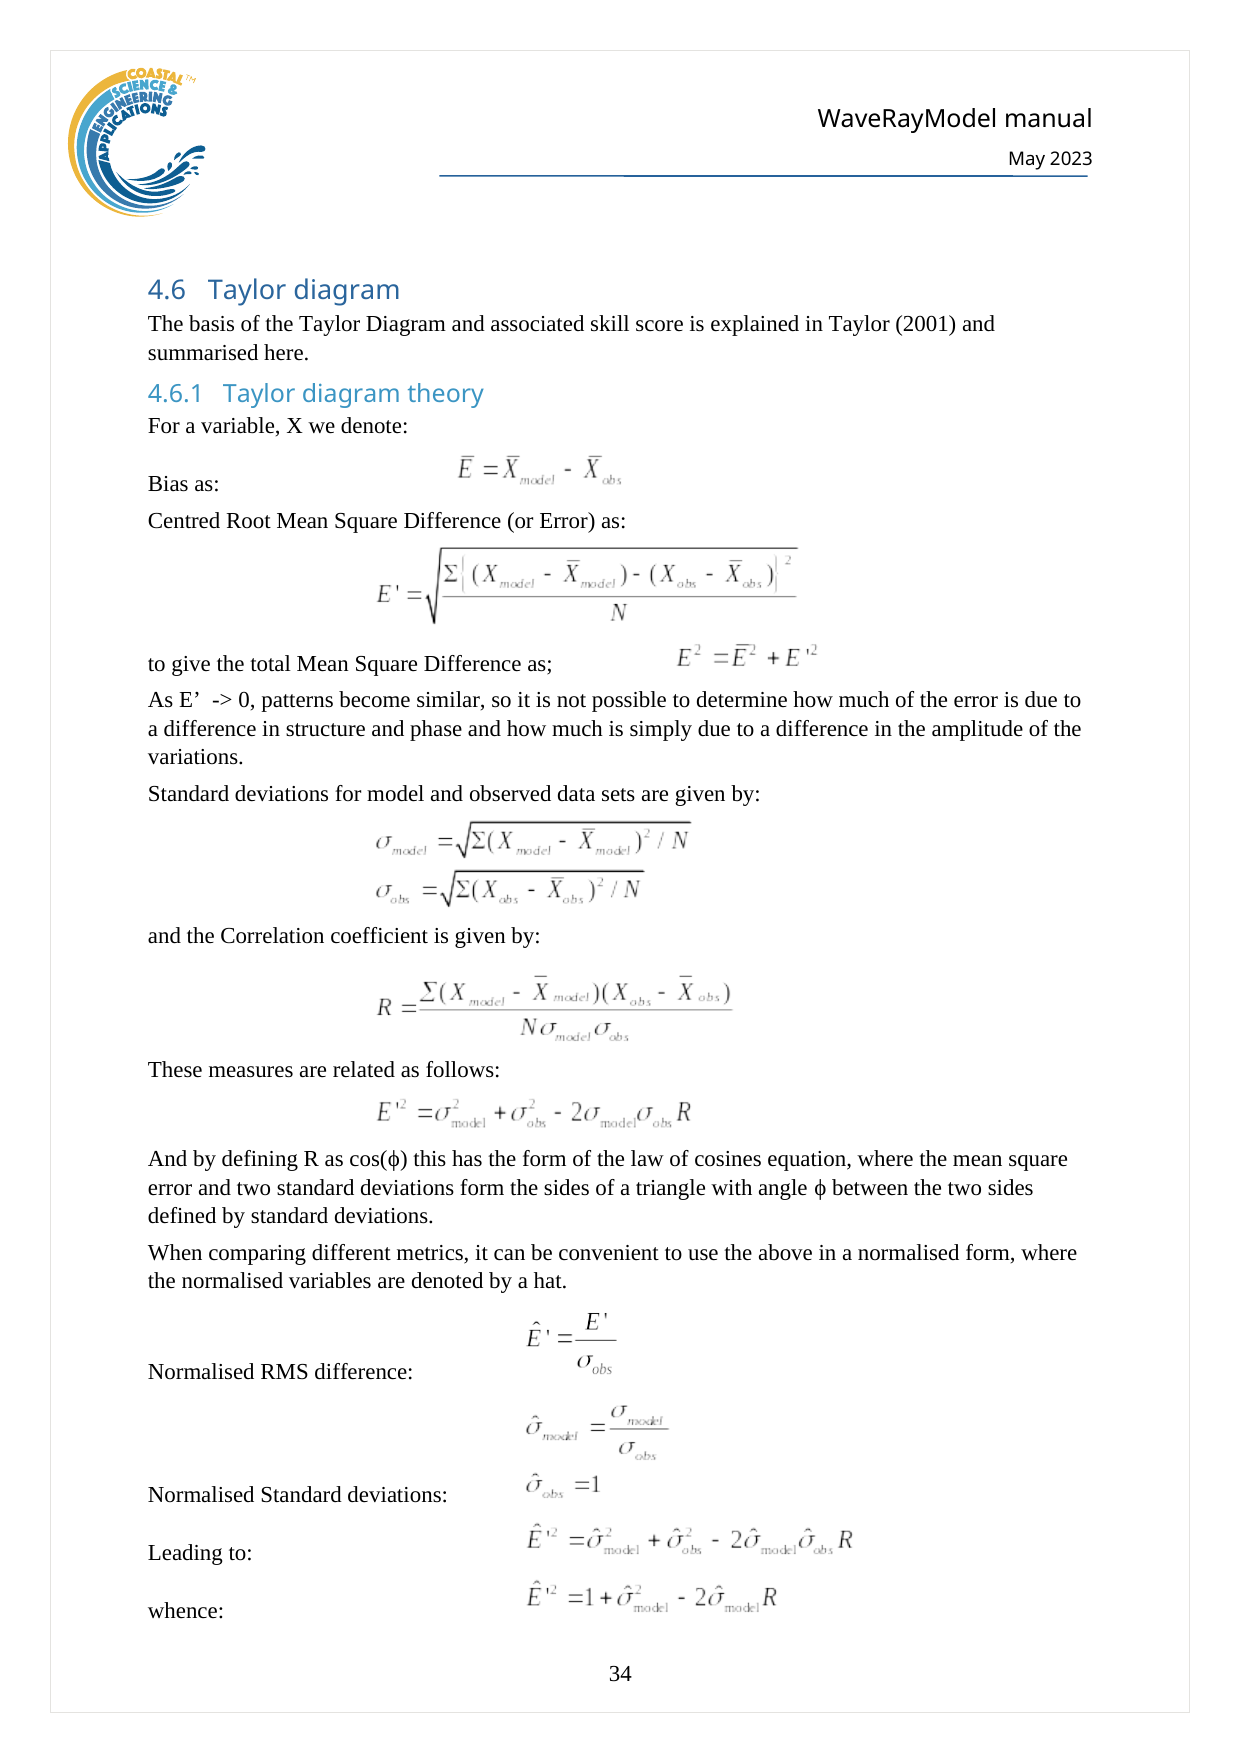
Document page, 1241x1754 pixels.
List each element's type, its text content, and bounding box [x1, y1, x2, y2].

text Normalised RMS difference: [148, 1304, 1093, 1385]
text to give the total Mean Square Difference as; [148, 639, 1093, 676]
text For a variable, X we denote: [148, 412, 1093, 439]
text Standard deviations for model and observed data sets are given by: [148, 780, 1093, 806]
text Leading to: [148, 1518, 1093, 1566]
text Normalised Standard deviations: [148, 1395, 1093, 1508]
text Bias as: [148, 449, 1093, 497]
text Centred Root Mean Square Difference (or Error) as: [148, 507, 1093, 533]
subtitle Taylor diagram theory [148, 376, 1093, 410]
text And by defining R as cos(ϕ) this has the form of the law of cosines equation, where the mean square error and two standard deviations form the sides of a triangle with angle ϕ between the two sides defined by standard deviations. [148, 1145, 1093, 1228]
text As E’ -> 0, patterns become similar, so it is not possible to determine how much of the error is due to a difference in structure and phase and how much is simply due to a difference in the amplitude of the variations. [148, 686, 1093, 769]
subtitle Taylor diagram [148, 271, 1093, 307]
text The basis of the Taylor Diagram and associated skill score is explained in Taylor (2001) and summarised here. [148, 310, 1093, 365]
text and the Correlation coefficient is given by: [148, 922, 1093, 949]
text When comparing different metrics, it can be convenient to use the above in a normalised form, where the normalised variables are denoted by a hat. [148, 1239, 1093, 1294]
text whence: [148, 1576, 1093, 1623]
text These measures are related as follows: [148, 1056, 1093, 1082]
